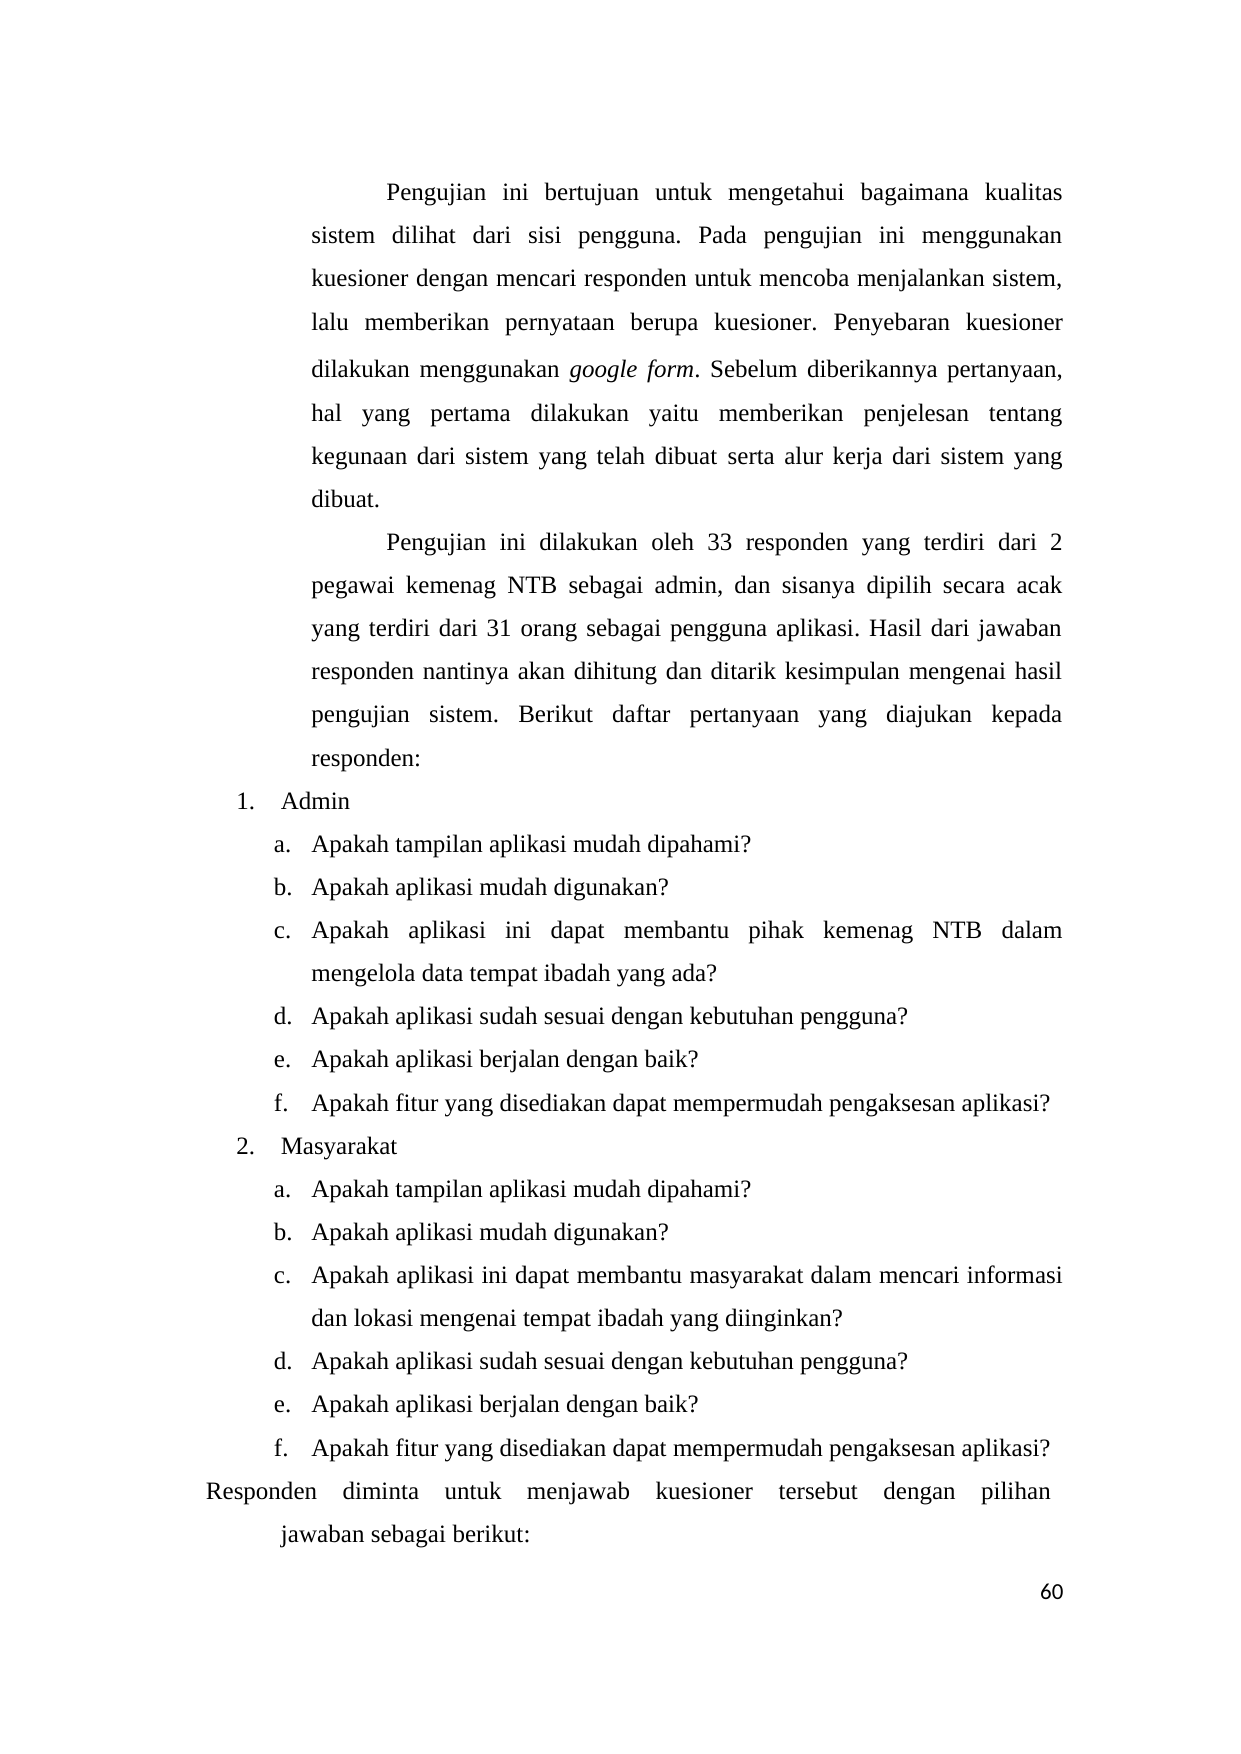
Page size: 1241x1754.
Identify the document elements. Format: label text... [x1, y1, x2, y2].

text Pengujian ini bertujuan untuk mengetahui bagaimana kualitas sistem dilihat dari sisi pengguna. Pada pengujian ini menggunakan kuesioner dengan mencari responden untuk mencoba menjalankan sistem, lalu memberikan pernyataan berupa kuesioner. Penyebaran kuesioner dilakukan menggunakan google form. Sebelum diberikannya pertanyaan, hal yang pertama dilakukan yaitu memberikan penjelesan tentang kegunaan dari sistem yang telah dibuat serta alur kerja dari sistem yang dibuat. [311, 177, 1063, 513]
list Apakah fitur yang disediakan dapat mempermudah pengaksesan aplikasi? [274, 1433, 1063, 1461]
list Apakah tampilan aplikasi mudah dipahami? [274, 829, 1063, 858]
list Apakah aplikasi sudah sesuai dengan kebutuhan pengguna? [274, 1001, 1063, 1030]
list Apakah tampilan aplikasi mudah dipahami? [274, 1174, 1063, 1203]
list Apakah aplikasi ini dapat membantu pihak kemenag NTB dalam mengelola data tempat ibadah yang ada? [274, 915, 1063, 987]
list Admin [236, 786, 1063, 814]
list Masyarakat [236, 1131, 1063, 1159]
list Apakah aplikasi berjalan dengan baik? [274, 1044, 1063, 1073]
text Pengujian ini dilakukan oleh 33 responden yang terdiri dari 2 pegawai kemenag NTB sebagai admin, dan sisanya dipilih secara acak yang terdiri dari 31 orang sebagai pengguna aplikasi. Hasil dari jawaban responden nantinya akan dihitung dan ditarik kesimpulan mengenai hasil pengujian sistem. Berikut daftar pertanyaan yang diajukan kepada responden: [311, 527, 1063, 771]
list Apakah fitur yang disediakan dapat mempermudah pengaksesan aplikasi? [274, 1088, 1063, 1116]
list Apakah aplikasi mudah digunakan? [274, 1217, 1063, 1246]
list Apakah aplikasi berjalan dengan baik? [274, 1389, 1063, 1418]
list Apakah aplikasi ini dapat membantu masyarakat dalam mencari informasi dan lokasi mengenai tempat ibadah yang diinginkan? [274, 1260, 1063, 1332]
list Apakah aplikasi mudah digunakan? [274, 872, 1063, 901]
text Responden diminta untuk menjawab kuesioner tersebut dengan pilihan jawaban sebagai berikut: [206, 1476, 1051, 1548]
list Apakah aplikasi sudah sesuai dengan kebutuhan pengguna? [274, 1346, 1063, 1375]
